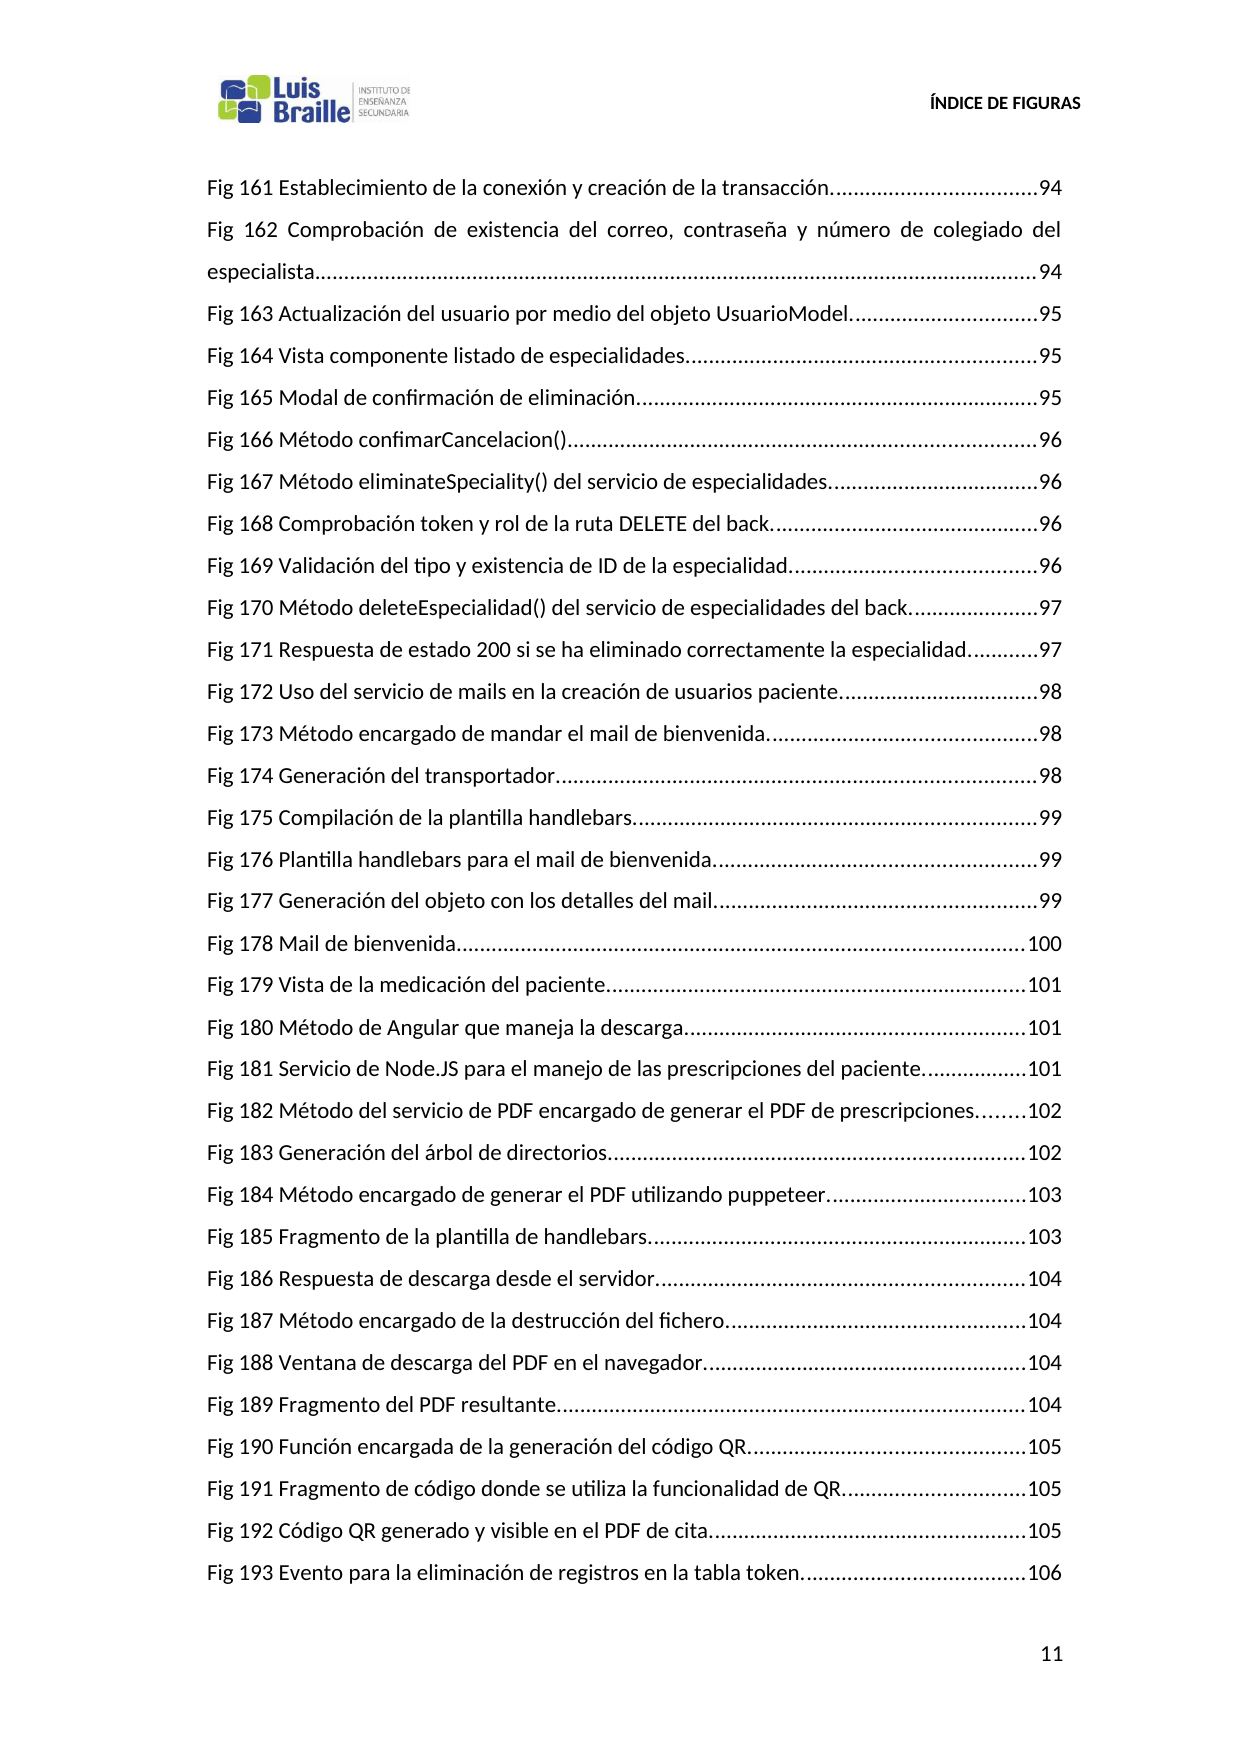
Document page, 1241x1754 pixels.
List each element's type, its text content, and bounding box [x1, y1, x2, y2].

text Fig 166 Método confimarCancelacion(). 96 [207, 425, 1063, 453]
text Fig 183 Generación del árbol de directorios. 102 [207, 1138, 1063, 1167]
text Fig 175 Compilación de la plantilla handlebars. 99 [207, 803, 1063, 831]
text Fig 162 Comprobación de existencia del correo, contraseña y número de colegiado del especialista. 94 [207, 215, 1063, 285]
text Fig 192 Código QR generado y visible en el PDF de cita. 105 [207, 1516, 1063, 1544]
text Fig 181 Servicio de Node.JS para el manejo de las prescripciones del paciente. 101 [207, 1054, 1063, 1083]
text Fig 168 Comprobación token y rol de la ruta DELETE del back. 96 [207, 509, 1063, 537]
text Fig 193 Evento para la eliminación de registros en la tabla token. 106 [207, 1558, 1063, 1586]
text Fig 184 Método encargado de generar el PDF utilizando puppeteer. 103 [207, 1181, 1063, 1208]
text Fig 172 Uso del servicio de mails en la creación de usuarios paciente. 98 [207, 677, 1063, 705]
text Fig 189 Fragmento del PDF resultante. 104 [207, 1390, 1063, 1418]
text Fig 170 Método deleteEspecialidad() del servicio de especialidades del back. 97 [207, 593, 1063, 621]
text Fig 161 Establecimiento de la conexión y creación de la transacción. 94 [207, 173, 1063, 201]
text Fig 187 Método encargado de la destrucción del fichero. 104 [207, 1306, 1063, 1334]
text Fig 188 Ventana de descarga del PDF en el navegador. 104 [207, 1348, 1063, 1376]
text Fig 178 Mail de bienvenida. 100 [207, 929, 1063, 957]
text Fig 186 Respuesta de descarga desde el servidor. 104 [207, 1264, 1063, 1292]
text Fig 177 Generación del objeto con los detalles del mail. 99 [207, 887, 1063, 915]
text Fig 190 Función encargada de la generación del código QR. 105 [207, 1432, 1063, 1460]
text Fig 180 Método de Angular que maneja la descarga. 101 [207, 1013, 1063, 1041]
text Fig 171 Respuesta de estado 200 si se ha eliminado correctamente la especialidad. 97 [207, 635, 1063, 663]
text Fig 182 Método del servicio de PDF encargado de generar el PDF de prescripciones. 102 [207, 1097, 1063, 1124]
text Fig 176 Plantilla handlebars para el mail de bienvenida. 99 [207, 845, 1063, 873]
text Fig 174 Generación del transportador. 98 [207, 761, 1063, 789]
text Fig 173 Método encargado de mandar el mail de bienvenida. 98 [207, 719, 1063, 747]
text Fig 163 Actualización del usuario por medio del objeto UsuarioModel. 95 [207, 299, 1063, 327]
text Fig 185 Fragmento de la plantilla de handlebars. 103 [207, 1222, 1063, 1251]
text Fig 164 Vista componente listado de especialidades. 95 [207, 341, 1063, 369]
text Fig 165 Modal de confirmación de eliminación. 95 [207, 383, 1063, 411]
text Fig 191 Fragmento de código donde se utiliza la funcionalidad de QR. 105 [207, 1474, 1063, 1502]
text Fig 179 Vista de la medicación del paciente. 101 [207, 971, 1063, 999]
text Fig 169 Validación del tipo y existencia de ID de la especialidad. 96 [207, 551, 1063, 579]
text Fig 167 Método eliminateSpeciality() del servicio de especialidades. 96 [207, 467, 1063, 495]
